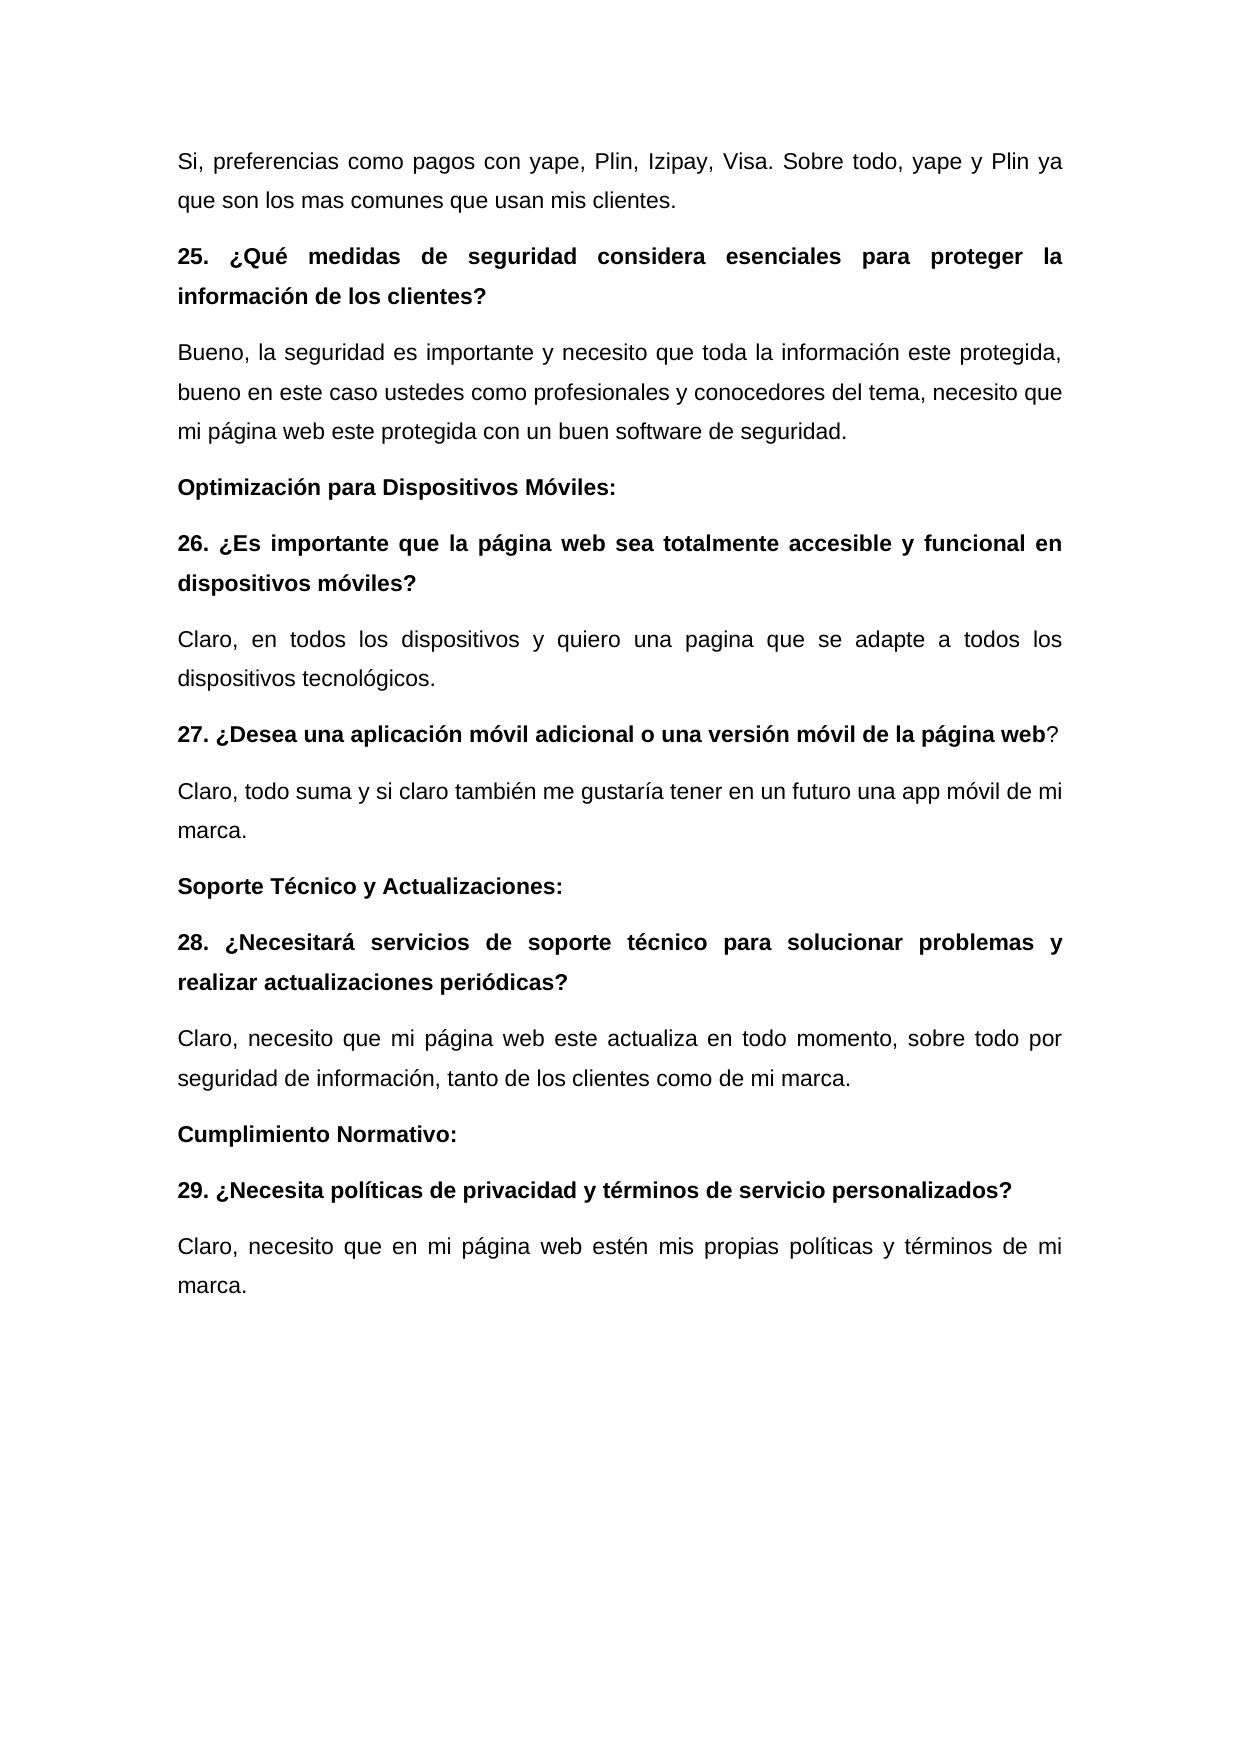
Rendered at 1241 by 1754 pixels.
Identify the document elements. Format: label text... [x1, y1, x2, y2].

text Soporte Técnico y Actualizaciones: [177, 873, 1063, 899]
text Claro, en todos los dispositivos y quiero una pagina que se adapte a todos los dispositivos tecnológicos. [177, 626, 1063, 692]
text Claro, necesito que mi página web este actualiza en todo momento, sobre todo por seguridad de información, tanto de los clientes como de mi marca. [177, 1025, 1063, 1091]
text Claro, necesito que en mi página web estén mis propias políticas y términos de mi marca. [177, 1233, 1063, 1299]
text Cumplimiento Normativo: [177, 1121, 1063, 1147]
text Claro, todo suma y si claro también me gustaría tener en un futuro una app móvil de mi marca. [177, 778, 1063, 843]
text 28. ¿Necesitará servicios de soporte técnico para solucionar problemas y realizar actualizaciones periódicas? [177, 929, 1063, 995]
text 26. ¿Es importante que la página web sea totalmente accesible y funcional en dispositivos móviles? [177, 530, 1063, 596]
text Bueno, la seguridad es importante y necesito que toda la información este protegida, bueno en este caso ustedes como profesionales y conocedores del tema, necesito que mi página web este protegida con un buen software de seguridad. [177, 339, 1063, 444]
text 25. ¿Qué medidas de seguridad considera esenciales para proteger la información de los clientes? [177, 243, 1063, 309]
text 27. ¿Desea una aplicación móvil adicional o una versión móvil de la página web? [177, 721, 1063, 748]
text Optimización para Dispositivos Móviles: [177, 474, 1063, 500]
text Si, preferencias como pagos con yape, Plin, Izipay, Visa. Sobre todo, yape y Plin ya que son los mas comunes que usan mis clientes. [177, 148, 1063, 213]
text 29. ¿Necesita políticas de privacidad y términos de servicio personalizados? [177, 1177, 1063, 1203]
